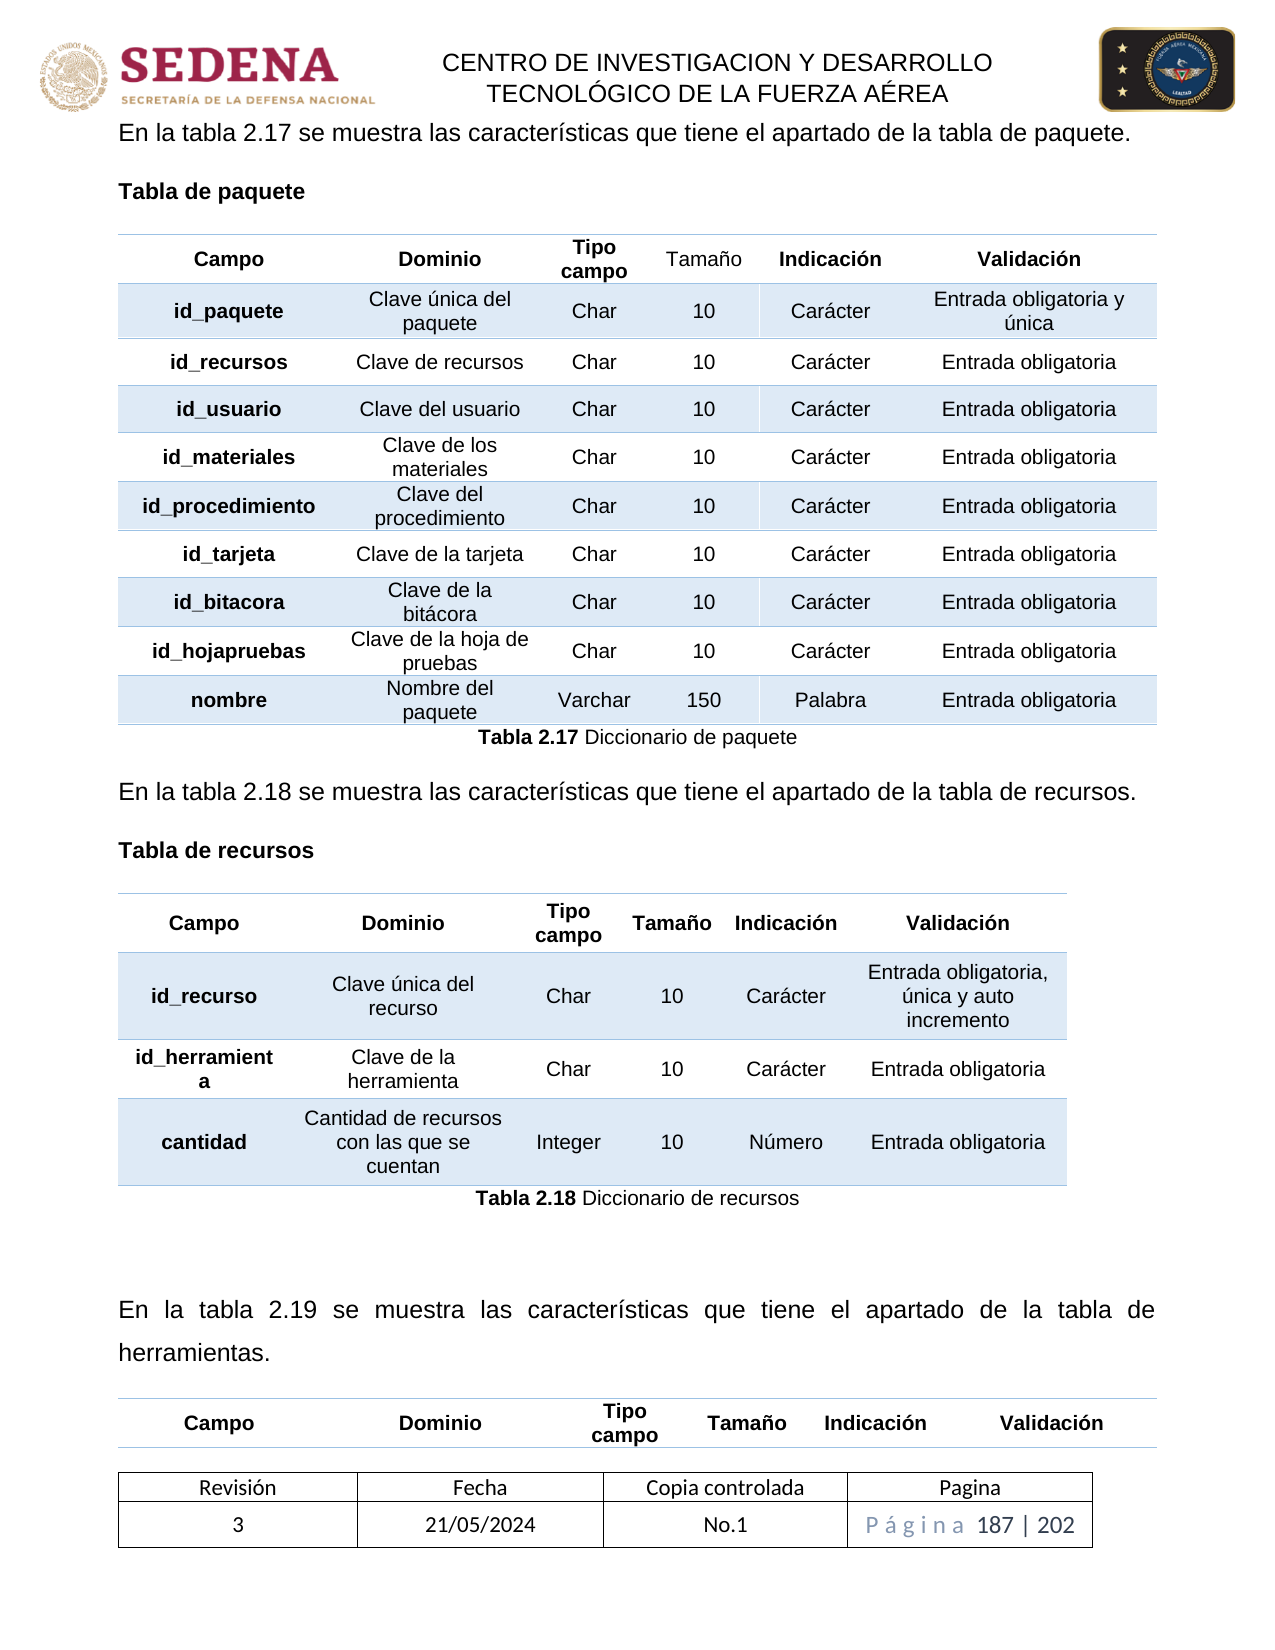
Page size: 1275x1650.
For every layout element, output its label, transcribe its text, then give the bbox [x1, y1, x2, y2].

table_cell Clave de los materiales [339, 433, 540, 481]
table_cell 10 [621, 953, 723, 1039]
table_cell id_recurso [118, 953, 290, 1039]
table_cell Carácter [760, 433, 901, 481]
table_cell Carácter [760, 482, 901, 529]
table_cell Carácter [760, 531, 901, 577]
text En la tabla 2.19 se muestra las características que tiene el apartado de la tabla de herramientas. [118, 1295, 1157, 1367]
table_cell Entrada obligatoria [901, 339, 1157, 384]
table_header Dominio [290, 894, 516, 952]
table_cell Clave única del paquete [339, 284, 540, 337]
table_cell 10 [648, 339, 759, 384]
table_header Tamaño [621, 894, 723, 952]
text En la tabla 2.18 se muestra las características que tiene el apartado de la tabla de recursos. [118, 777, 1157, 806]
table_cell Número [723, 1099, 849, 1185]
table_cell Clave de la tarjeta [339, 531, 540, 577]
table_cell 10 [648, 531, 759, 577]
table_cell Entrada obligatoria [849, 1040, 1067, 1098]
table_cell 10 [621, 1099, 723, 1185]
table_cell Entrada obligatoria [901, 627, 1157, 674]
table_cell Char [540, 531, 648, 577]
table_cell Char [516, 1040, 621, 1098]
table_cell Carácter [760, 339, 901, 384]
table_cell cantidad [118, 1099, 290, 1185]
table_cell Entrada obligatoria [901, 578, 1157, 626]
table_cell Entrada obligatoria, única y auto incremento [849, 953, 1067, 1039]
table_cell 10 [648, 433, 759, 481]
table_cell Carácter [723, 953, 849, 1039]
table_header Dominio [320, 1399, 561, 1447]
table_cell Char [540, 284, 648, 337]
table_cell id_herramienta [118, 1040, 290, 1098]
table_cell Entrada obligatoria [901, 386, 1157, 432]
table_cell Clave de recursos [339, 339, 540, 384]
table_header Campo [118, 894, 290, 952]
table_cell 10 [648, 386, 759, 432]
table_cell Entrada obligatoria [901, 482, 1157, 529]
table_cell id_bitacora [118, 578, 339, 626]
table_cell Clave única del recurso [290, 953, 516, 1039]
table_cell Clave del usuario [339, 386, 540, 432]
table_cell 10 [621, 1040, 723, 1098]
table_header Tipo campo [540, 235, 648, 283]
table_cell 10 [648, 284, 759, 337]
table_cell 10 [648, 627, 759, 674]
table_cell Carácter [723, 1040, 849, 1098]
table_cell id_paquete [118, 284, 339, 337]
table_cell Char [540, 627, 648, 674]
table_cell Clave del procedimiento [339, 482, 540, 529]
table_cell Char [540, 482, 648, 529]
table_cell Carácter [760, 627, 901, 674]
table_header Validación [901, 235, 1157, 283]
table_cell nombre [118, 676, 339, 723]
table_cell Char [516, 953, 621, 1039]
table_header Indicación [723, 894, 849, 952]
table_cell 150 [648, 676, 759, 723]
table_cell Varchar [540, 676, 648, 723]
table_cell Clave de la herramienta [290, 1040, 516, 1098]
table_header Tamaño [689, 1399, 805, 1447]
table_header Tamaño [648, 235, 759, 283]
table_header Tipo campo [561, 1399, 689, 1447]
text Tabla 2.17 Diccionario de paquete [118, 725, 1157, 748]
table_cell Entrada obligatoria y única [901, 284, 1157, 337]
table_cell Char [540, 433, 648, 481]
table_header Validación [849, 894, 1067, 952]
table_header Indicación [805, 1399, 946, 1447]
text Tabla de recursos [118, 837, 1157, 863]
table_cell 10 [648, 482, 759, 529]
table_cell Char [540, 578, 648, 626]
table_cell id_recursos [118, 339, 339, 384]
table_cell Entrada obligatoria [901, 531, 1157, 577]
table_cell id_tarjeta [118, 531, 339, 577]
table_header Indicación [760, 235, 901, 283]
table_cell Palabra [760, 676, 901, 723]
table_cell Carácter [760, 578, 901, 626]
table_cell Nombre del paquete [339, 676, 540, 723]
table_cell id_materiales [118, 433, 339, 481]
text En la tabla 2.17 se muestra las características que tiene el apartado de la tabla de paquete. [118, 118, 1157, 147]
table_cell Entrada obligatoria [901, 676, 1157, 723]
picture [39, 27, 1236, 112]
table_cell id_usuario [118, 386, 339, 432]
table_cell id_procedimiento [118, 482, 339, 529]
table_cell Clave de la bitácora [339, 578, 540, 626]
table_cell Clave de la hoja de pruebas [339, 627, 540, 674]
text Tabla 2.18 Diccionario de recursos [118, 1186, 1157, 1210]
table_header Campo [118, 1399, 320, 1447]
table_cell Char [540, 386, 648, 432]
table_cell Char [540, 339, 648, 384]
table_header Validación [946, 1399, 1157, 1447]
table_cell Cantidad de recursos con las que se cuentan [290, 1099, 516, 1185]
table_header Campo [118, 235, 339, 283]
table_header Tipo campo [516, 894, 621, 952]
table_header Dominio [339, 235, 540, 283]
table_cell Entrada obligatoria [901, 433, 1157, 481]
table_cell Carácter [760, 284, 901, 337]
table_cell Carácter [760, 386, 901, 432]
table_cell 10 [648, 578, 759, 626]
table_cell Entrada obligatoria [849, 1099, 1067, 1185]
text Tabla de paquete [118, 178, 1157, 204]
table_cell Integer [516, 1099, 621, 1185]
table_cell id_hojapruebas [118, 627, 339, 674]
